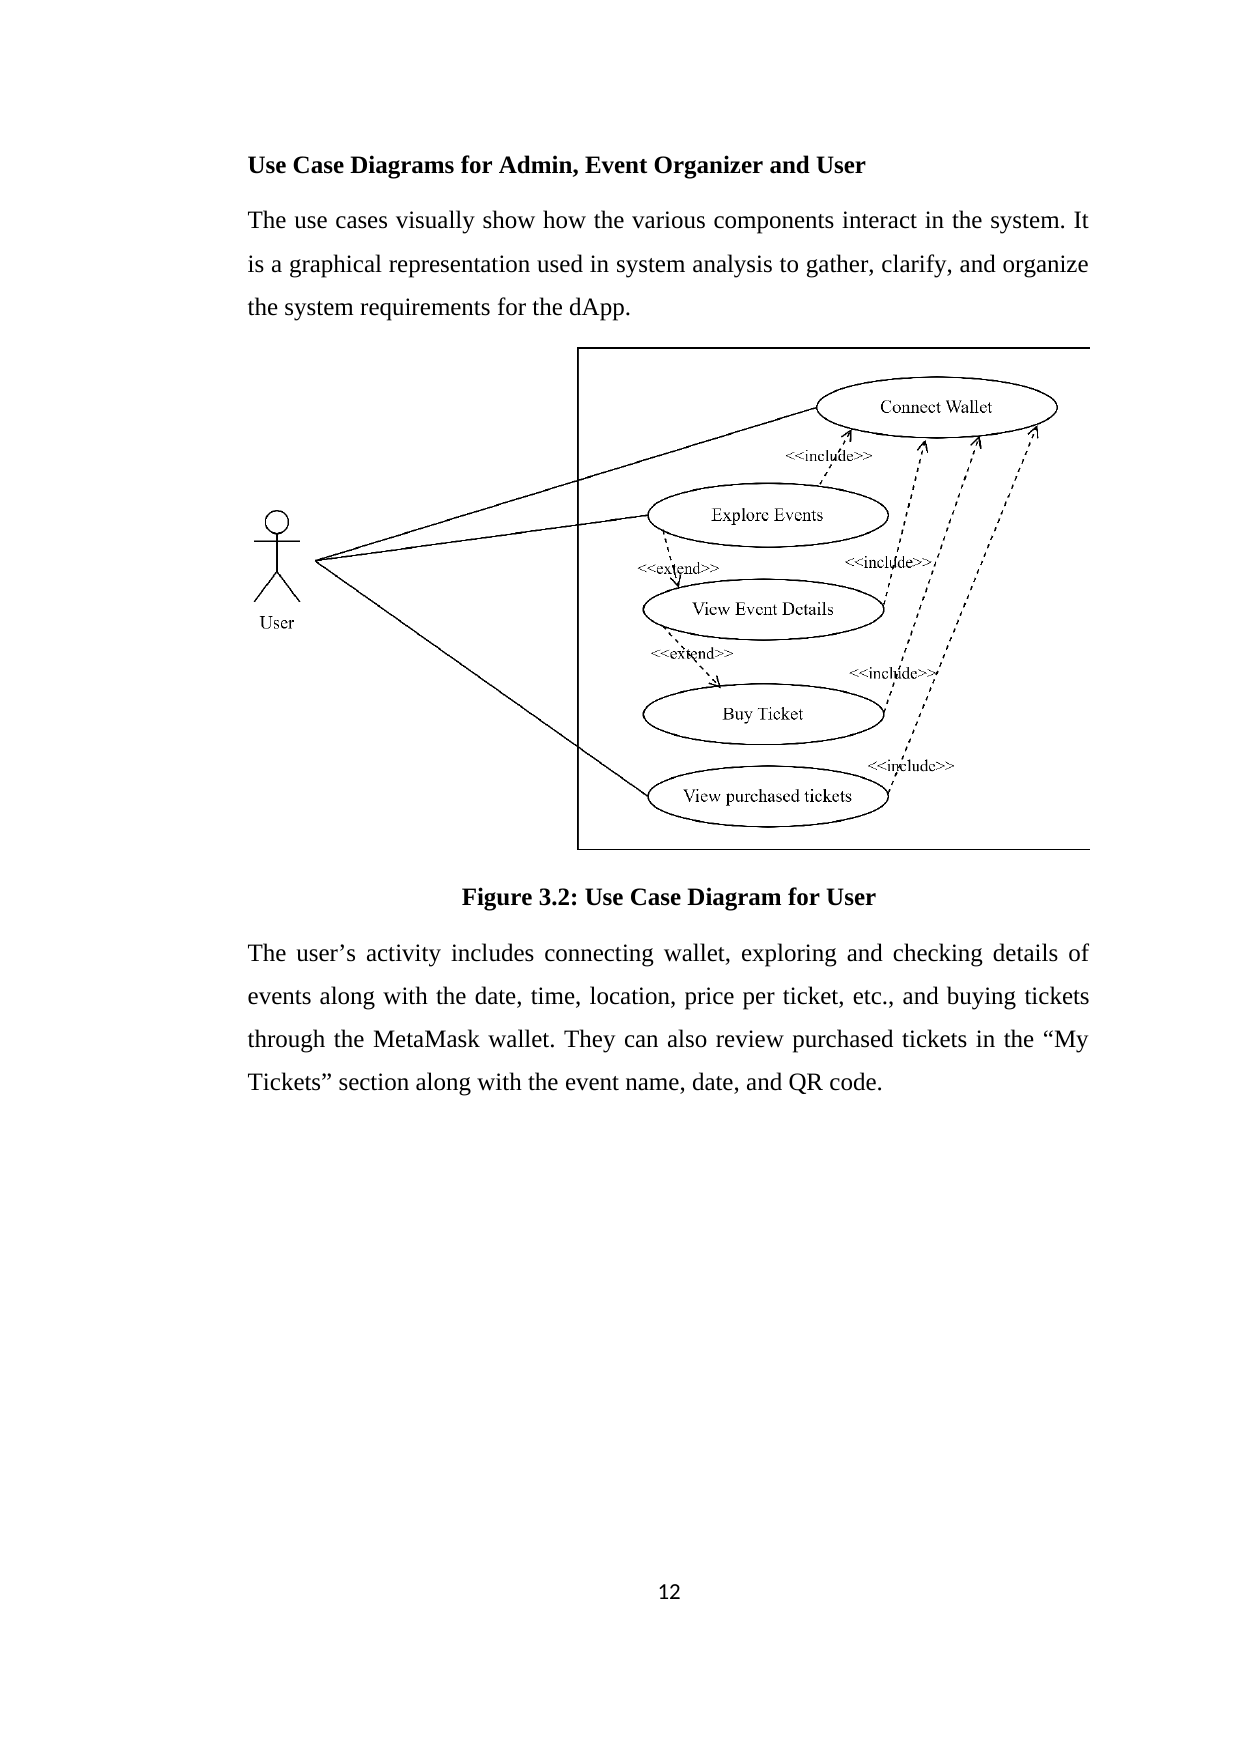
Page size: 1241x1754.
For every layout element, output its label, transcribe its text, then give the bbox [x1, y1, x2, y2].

text The use cases visually show how the various components interact in the system. It is a graphical representation used in system analysis to gather, clarify, and organize the system requirements for the dApp. [247, 206, 1090, 321]
text Use Case Diagrams for Admin, Event Organizer and User [247, 150, 1090, 179]
text The user’s activity includes connecting wallet, exploring and checking details of events along with the date, time, location, price per ticket, etc., and buying tickets through the MetaMask wallet. They can also review purchased tickets in the “My Tickets” section along with the event name, date, and QR code. [247, 938, 1090, 1096]
picture [253, 347, 1090, 850]
